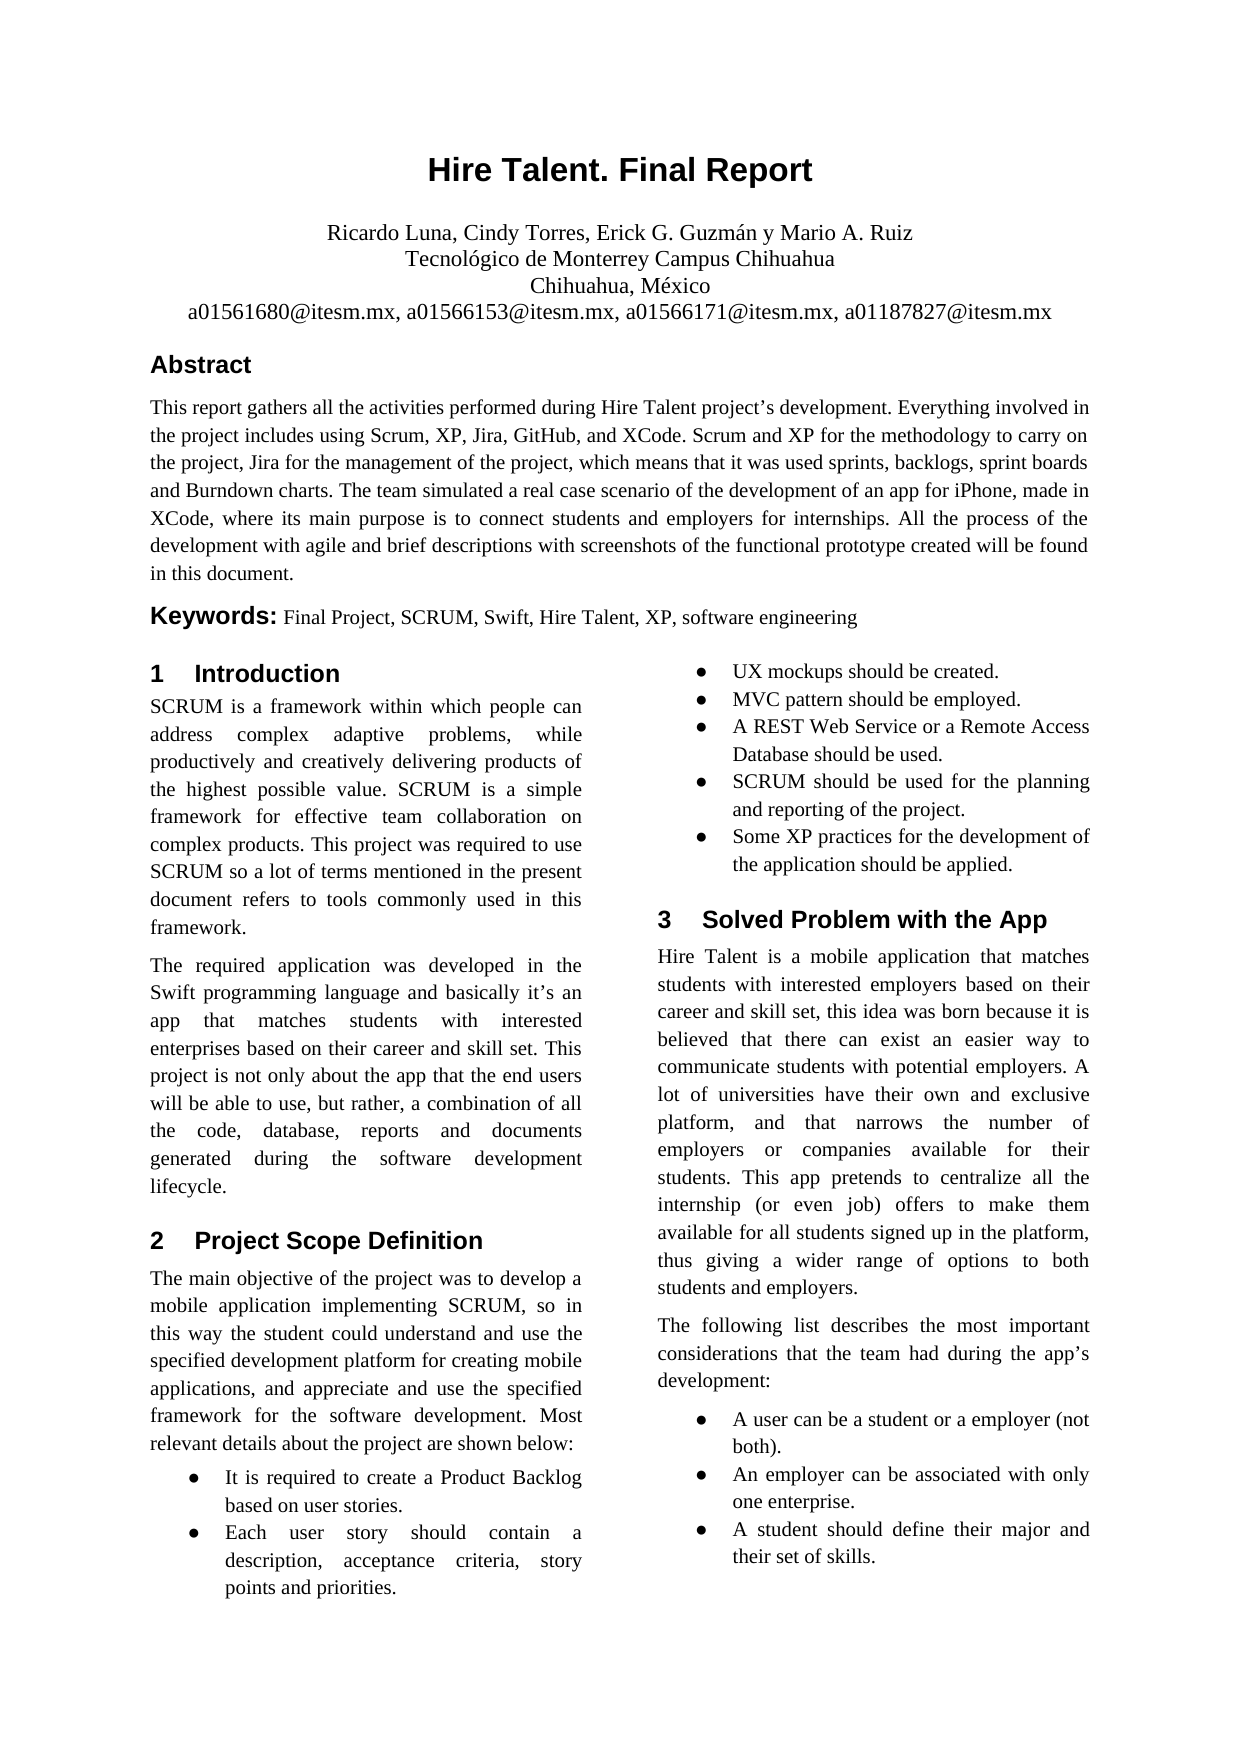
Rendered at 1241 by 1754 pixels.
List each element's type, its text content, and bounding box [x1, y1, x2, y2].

text Chihuahua, México [150, 272, 1090, 298]
text Hire Talent. Final Report [150, 150, 1090, 188]
list It is required to create a Product Backlog based on user stories. [187, 1465, 582, 1517]
text Keywords: Final Project, SCRUM, Swift, Hire Talent, XP, software engineering [150, 601, 1090, 629]
list Introduction [150, 659, 582, 688]
list Solved Problem with the App [657, 905, 1090, 933]
text SCRUM is a framework within which people can address complex adaptive problems, while productively and creatively delivering products of the highest possible value. SCRUM is a simple framework for effective team collaboration on complex products. This project was required to use SCRUM so a lot of terms mentioned in the present document refers to tools commonly used in this framework. [150, 694, 582, 939]
text Hire Talent is a mobile application that matches students with interested employers based on their career and skill set, this idea was born because it is believed that there can exist an easier way to communicate students with potential employers. A lot of universities have their own and exclusive platform, and that narrows the number of employers or companies available for their students. This app pretends to centralize all the internship (or even job) offers to make them available for all students signed up in the platform, thus giving a wider range of options to both students and employers. [657, 944, 1090, 1299]
list Project Scope Definition [150, 1226, 582, 1255]
list UX mockups should be created. [695, 659, 1090, 683]
list A student should define their major and their set of skills. [695, 1517, 1090, 1568]
list Some XP practices for the development of the application should be applied. [695, 824, 1090, 876]
list A REST Web Service or a Remote Access Database should be used. [695, 714, 1090, 766]
list Each user story should contain a description, acceptance criteria, story points and priorities. [187, 1520, 582, 1599]
text This report gathers all the activities performed during Hire Talent project’s development. Everything involved in the project includes using Scrum, XP, Jira, GitHub, and XCode. Scrum and XP for the methodology to carry on the project, Jira for the management of the project, which means that it was used sprints, backlogs, sprint boards and Burndown charts. The team simulated a real case scenario of the development of an app for iPhone, made in XCode, where its main purpose is to connect students and employers for internships. All the process of the development with agile and brief descriptions with screenshots of the functional prototype created will be found in this document. [150, 395, 1090, 585]
text Tecnológico de Monterrey Campus Chihuahua [150, 246, 1090, 272]
text Ricardo Luna, Cindy Torres, Erick G. Guzmán y Mario A. Ruiz [150, 219, 1090, 246]
list An employer can be associated with only one enterprise. [695, 1462, 1090, 1513]
text The following list describes the most important considerations that the team had during the app’s development: [657, 1313, 1090, 1392]
text The required application was developed in the Swift programming language and basically it’s an app that matches students with interested enterprises based on their career and skill set. This project is not only about the app that the end users will be able to use, but rather, a combination of all the code, database, reports and documents generated during the software development lifecycle. [150, 953, 582, 1198]
list SCRUM should be used for the planning and reporting of the project. [695, 769, 1090, 821]
list A user can be a student or a employer (not both). [695, 1406, 1090, 1458]
list MVC pattern should be employed. [695, 686, 1090, 711]
text The main objective of the project was to develop a mobile application implementing SCRUM, so in this way the student could understand and use the specified development platform for creating mobile applications, and appreciate and use the specified framework for the software development. Most relevant details about the project are shown below: [150, 1265, 582, 1455]
text a01561680@itesm.mx, a01566153@itesm.mx, a01566171@itesm.mx, a01187827@itesm.mx [150, 298, 1090, 324]
text Abstract [150, 349, 1090, 378]
